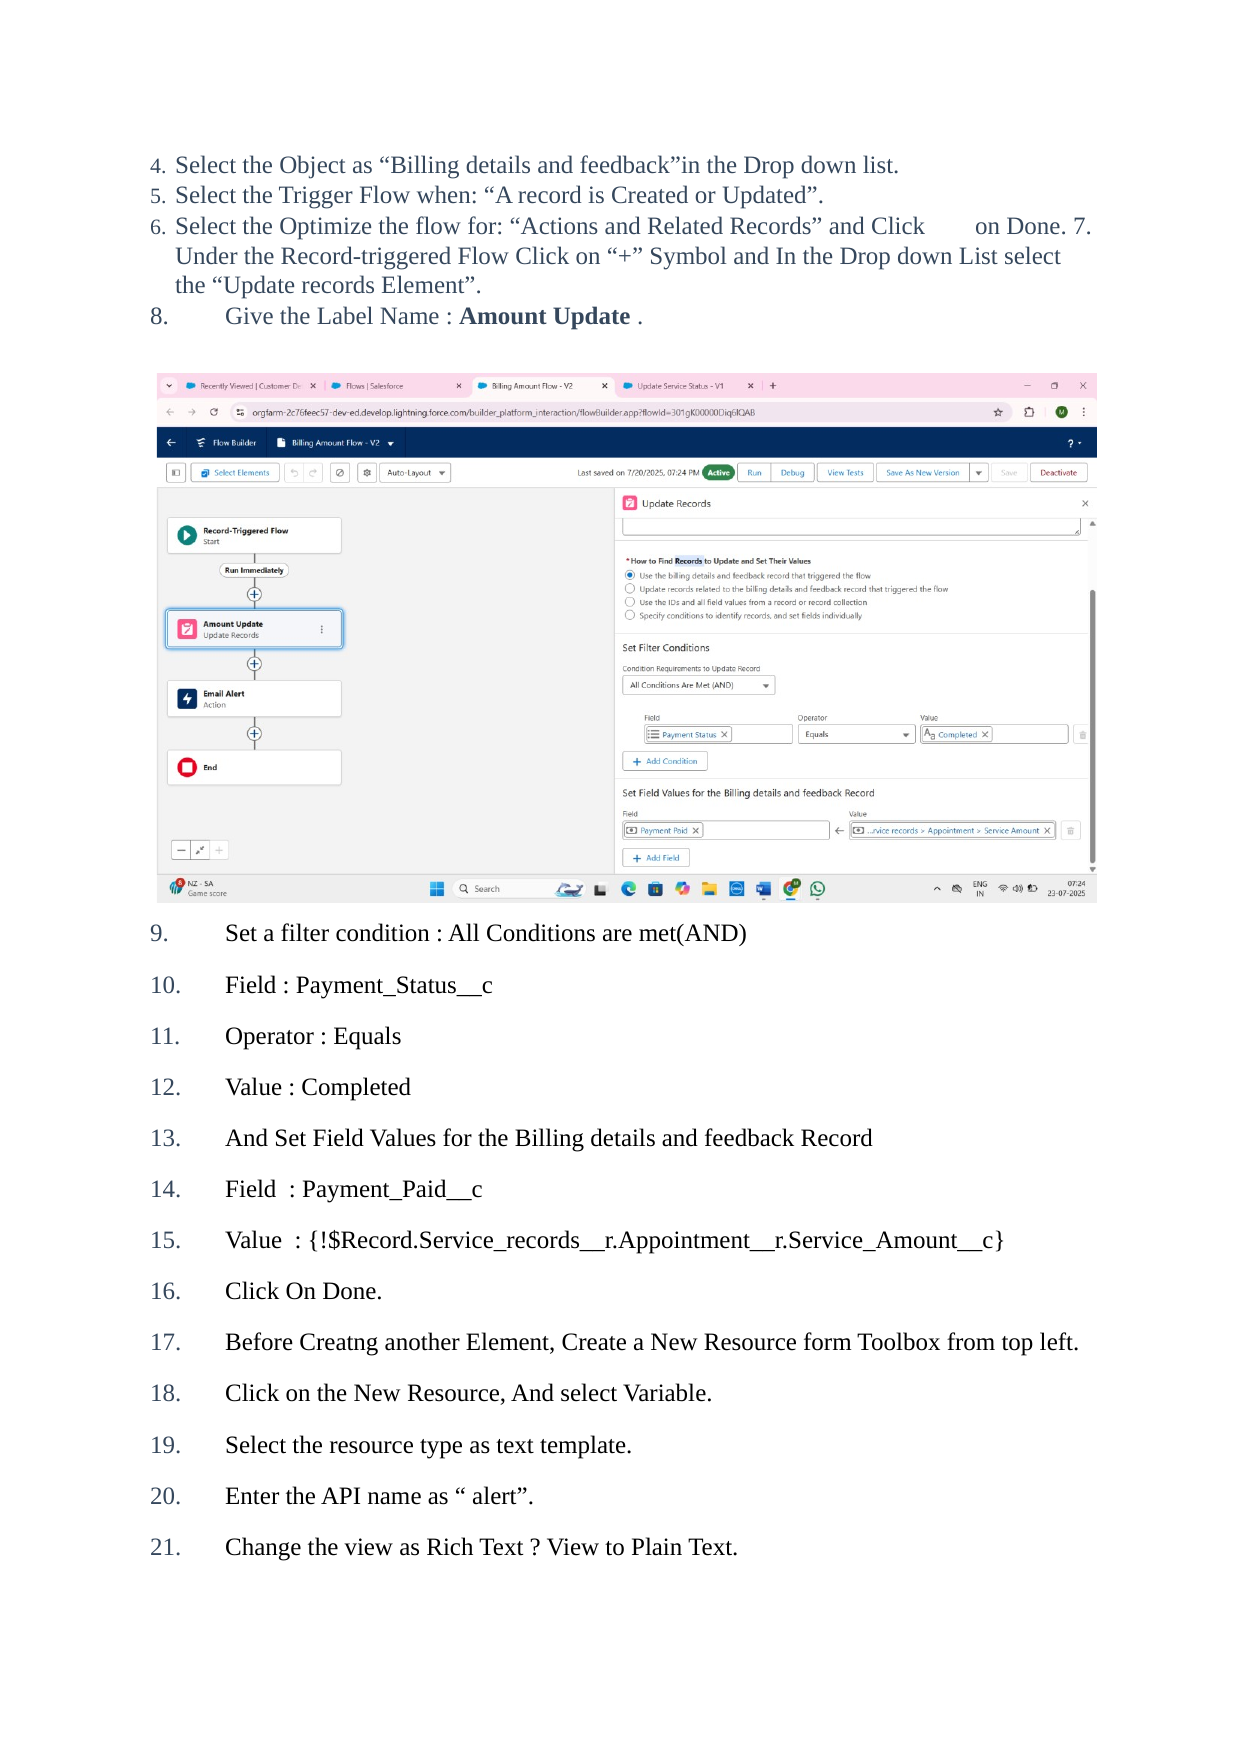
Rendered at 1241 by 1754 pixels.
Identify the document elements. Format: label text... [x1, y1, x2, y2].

list And Set Field Values for the Billing details and feedback Record [150, 1123, 1090, 1152]
picture [156, 373, 1097, 903]
list Value : Completed [150, 1072, 1090, 1101]
list Value : {!$Record.Service_records__r.Appointment__r.Service_Amount__c} [150, 1225, 1090, 1254]
list Before Creatng another Element, Create a New Resource form Toolbox from top left. [150, 1327, 1090, 1356]
list Enter the API name as “ alert”. [150, 1481, 1090, 1509]
list Change the view as Rich Text ? View to Plain Text. [150, 1532, 1090, 1561]
list Operator : Equals [150, 1021, 1090, 1049]
list Select the Trigger Flow when: “A record is Created or Updated”. [150, 181, 1092, 209]
list Field : Payment_Paid__c [150, 1174, 1090, 1203]
list Set a filter condition : All Conditions are met(AND) [150, 918, 1090, 947]
list Select the Object as “Billing details and feedback”in the Drop down list. [150, 150, 1092, 179]
list Click on the New Resource, And select Variable. [150, 1378, 1090, 1407]
list Give the Label Name : Amount Update . [150, 301, 1090, 330]
list Select the Optimize the flow for: “Actions and Related Records” and Click on Done. 7. Under the Record-triggered Flow Click on “+” Symbol and In the Drop down List select the “Update records Element”. [150, 211, 1092, 299]
list Field : Payment_Status__c [150, 970, 1090, 998]
list Select the resource type as text template. [150, 1430, 1090, 1458]
list Click On Done. [150, 1276, 1090, 1305]
